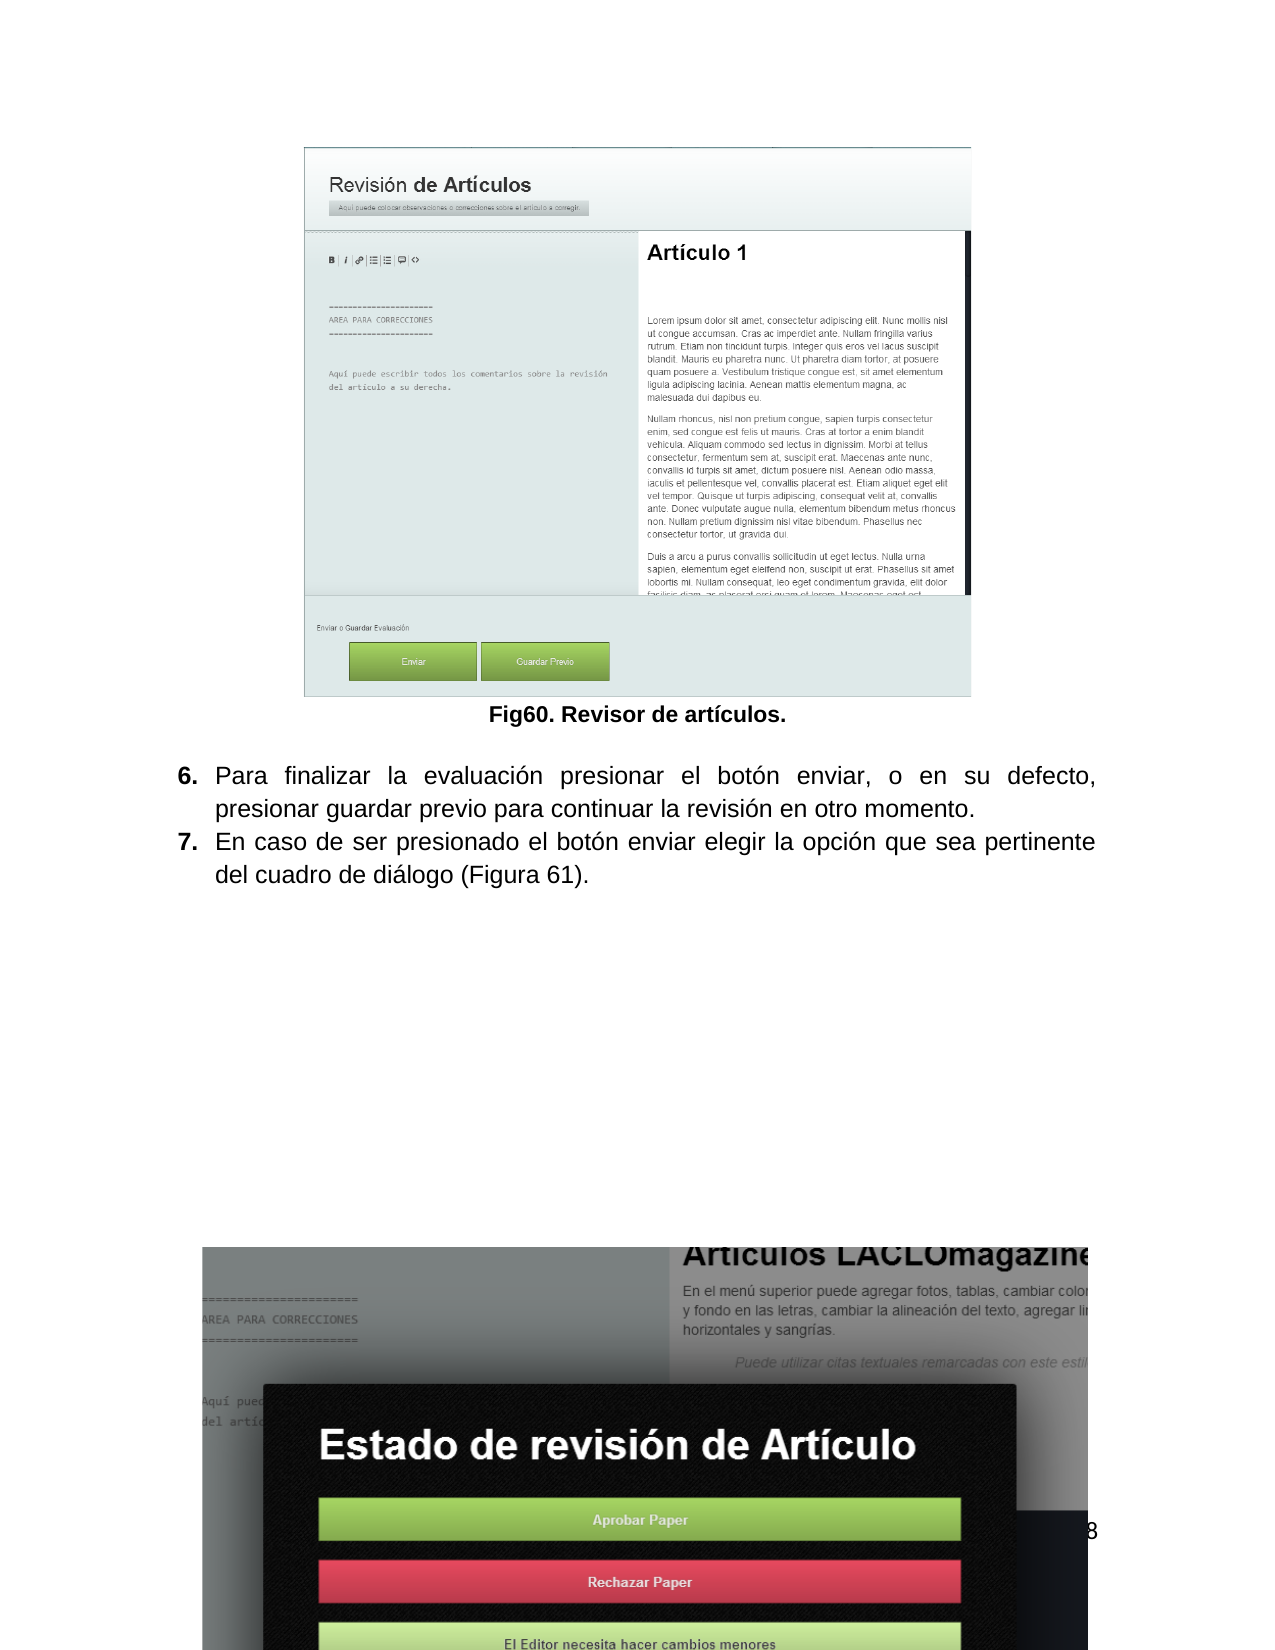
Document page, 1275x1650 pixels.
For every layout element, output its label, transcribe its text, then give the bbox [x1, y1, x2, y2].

list Para finalizar la evaluación presionar el botón enviar, o en su defecto, presionar guardar previo para continuar la revisión en otro momento. [177, 761, 1098, 823]
picture [202, 1247, 1088, 1650]
text Fig60. Revisor de artículos. [177, 701, 1098, 727]
list En caso de ser presionado el botón enviar elegir la opción que sea pertinente del cuadro de diálogo (Figura 61). [177, 827, 1098, 889]
picture [303, 147, 972, 697]
